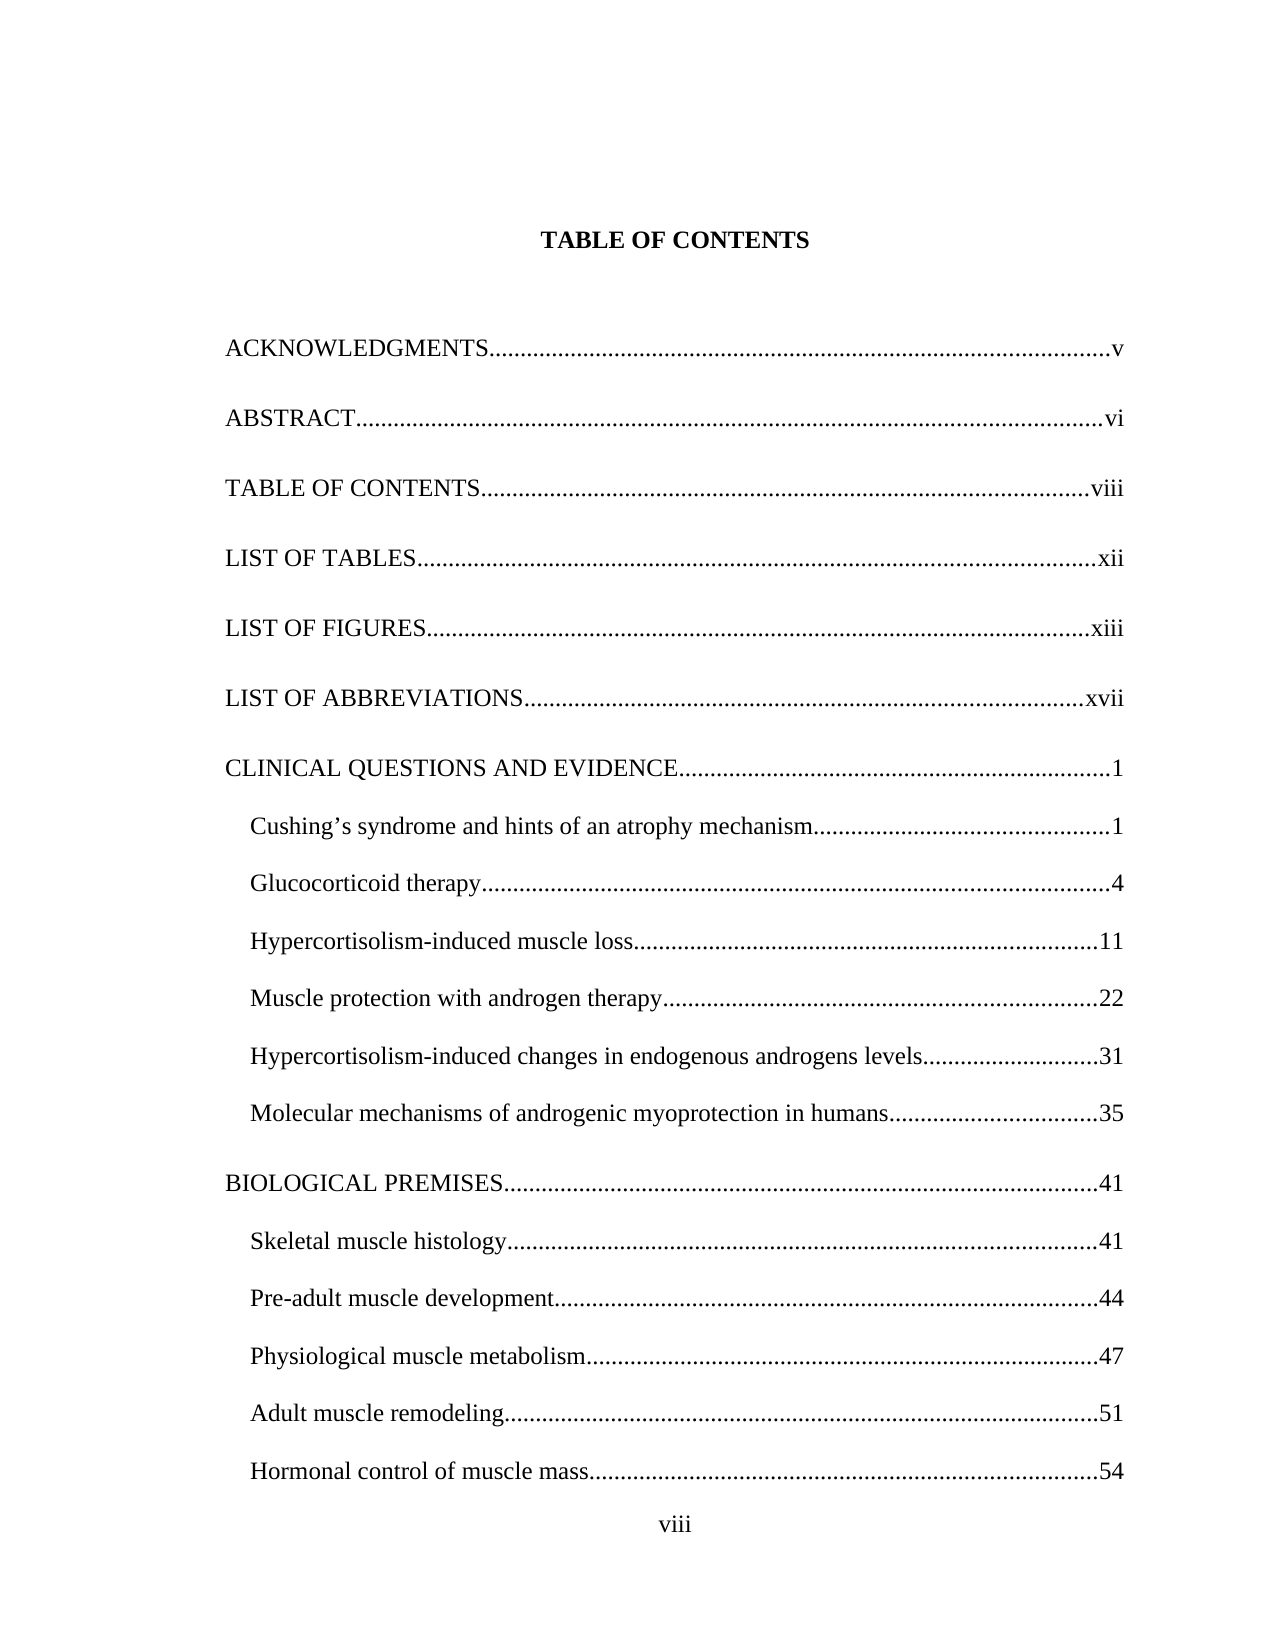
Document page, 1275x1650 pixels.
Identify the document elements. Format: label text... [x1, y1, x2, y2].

subtitle TABLE OF CONTENTS [225, 225, 1125, 254]
